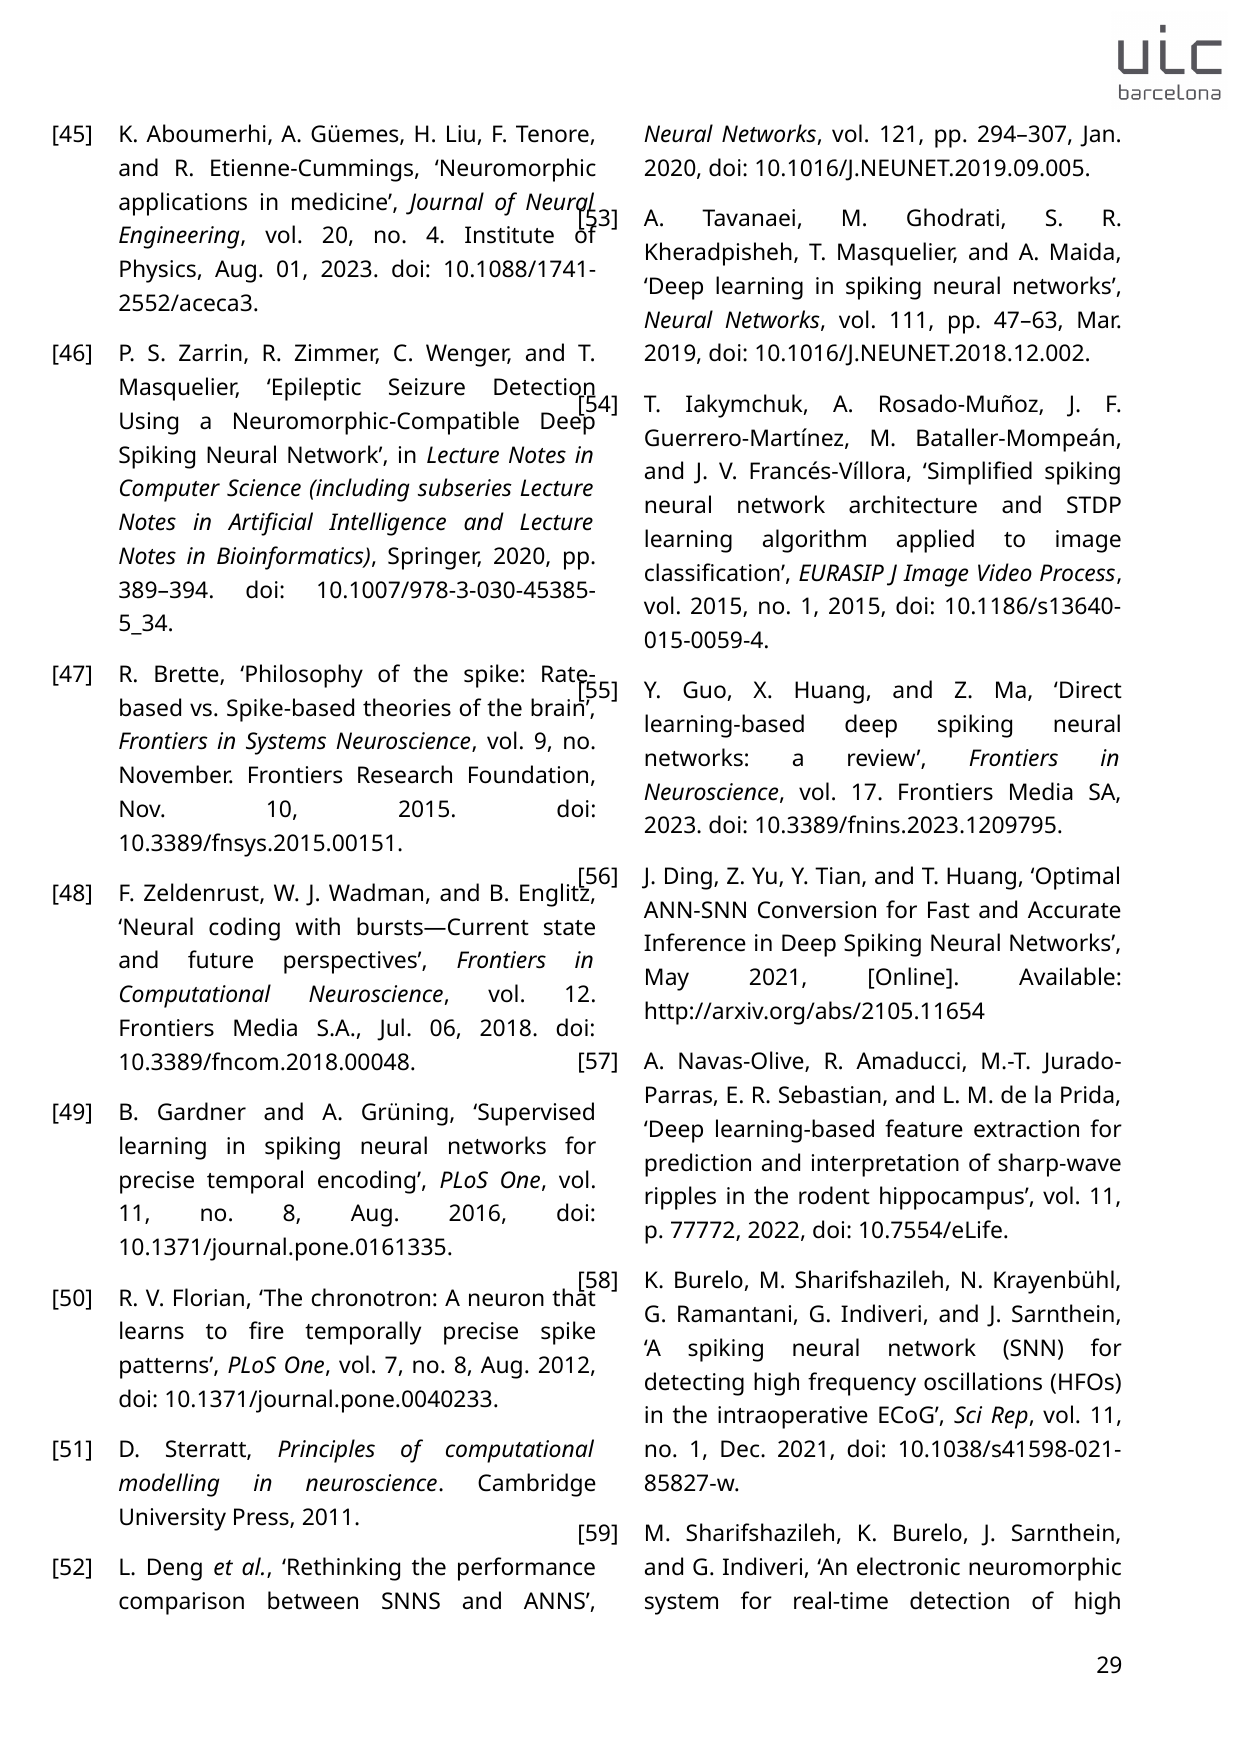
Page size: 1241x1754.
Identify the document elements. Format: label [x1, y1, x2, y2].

picture [1110, 11, 1229, 110]
